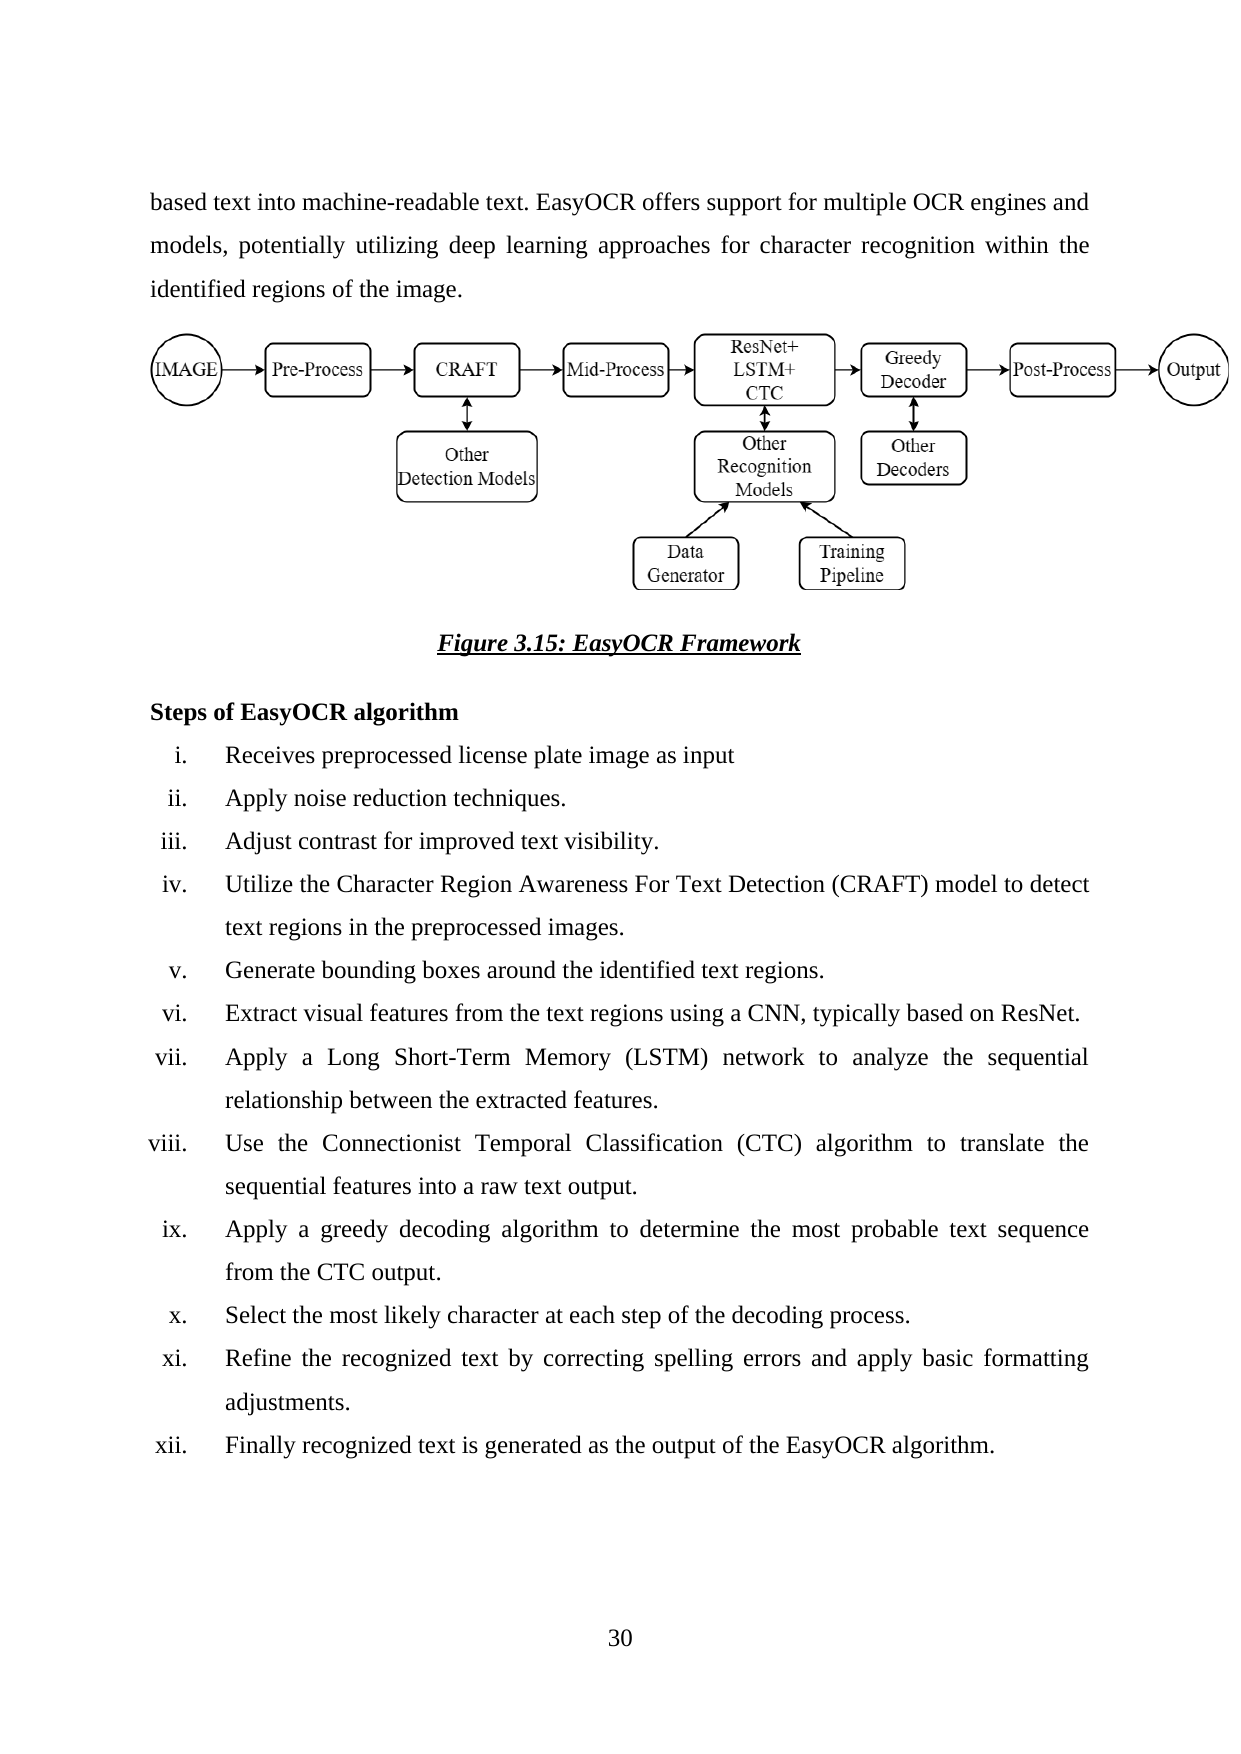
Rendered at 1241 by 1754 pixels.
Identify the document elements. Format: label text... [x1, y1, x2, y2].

list Apply noise reduction techniques. [187, 783, 1090, 812]
subtitle Steps of EasyOCR algorithm [150, 697, 1090, 725]
list Receives preprocessed license plate image as input [187, 740, 1090, 768]
list Apply a greedy decoding algorithm to determine the most probable text sequence from the CTC output. [187, 1214, 1090, 1286]
list Generate bounding boxes around the identified text regions. [187, 955, 1090, 984]
list Refine the recognized text by correcting spelling errors and apply basic formatting adjustments. [187, 1343, 1090, 1415]
list Utilize the Character Region Awareness For Text Detection (CRAFT) model to detect text regions in the preprocessed images. [187, 869, 1090, 941]
list Extract visual features from the text regions using a CNN, typically based on ResNet. [187, 998, 1090, 1027]
list Adjust contrast for improved text visibility. [187, 826, 1090, 855]
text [150, 187, 1090, 302]
list Finally recognized text is generated as the output of the EasyOCR algorithm. [187, 1430, 1090, 1458]
list Select the most likely character at each step of the decoding process. [187, 1300, 1090, 1329]
picture [150, 333, 1229, 590]
list Use the Connectionist Temporal Classification (CTC) algorithm to translate the sequential features into a raw text output. [187, 1128, 1090, 1200]
list Apply a Long Short-Term Memory (LSTM) network to analyze the sequential relationship between the extracted features. [187, 1042, 1090, 1113]
